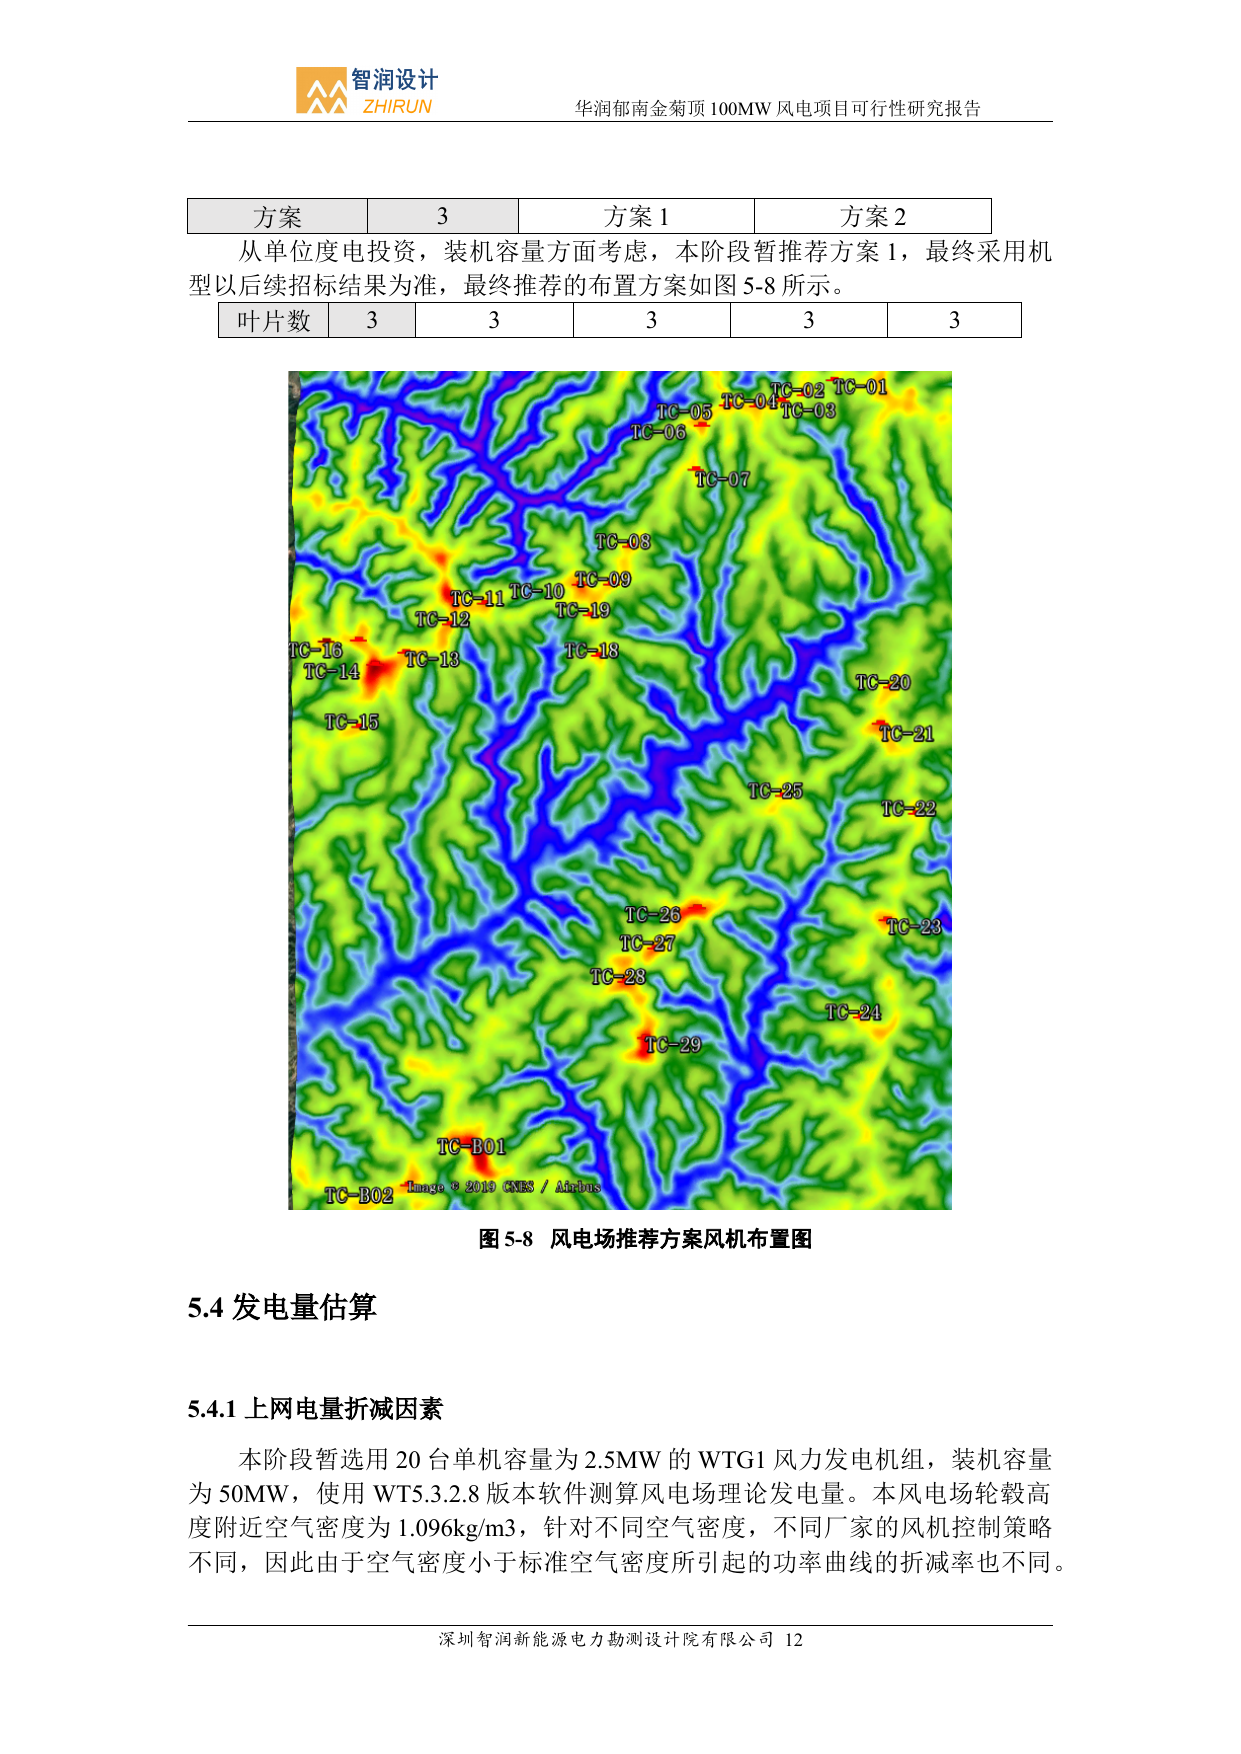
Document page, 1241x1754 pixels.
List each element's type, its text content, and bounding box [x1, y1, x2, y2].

table_header 叶片数 [219, 303, 328, 337]
table_header 3 [574, 303, 730, 337]
table_header 3 [731, 303, 887, 337]
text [187, 1441, 1053, 1577]
table_header 3 [888, 303, 1021, 337]
picture [296, 65, 439, 115]
title 5.4.1 上网电量折减因素 [187, 1391, 1053, 1424]
table_header 方案 [188, 199, 367, 233]
text 图5-8 风电场推荐方案风机布置图 [187, 1221, 1053, 1255]
table_header 方案2 [755, 199, 991, 233]
table_header 3 [416, 303, 573, 337]
text 从单位度电投资，装机容量方面考虑，本阶段暂推荐方案1，最终采用机型以后续招标结果为准，最终推荐的布置方案如图5-8所示。 [187, 234, 1053, 302]
table_header 方案1 [519, 199, 754, 233]
picture [288, 371, 952, 1210]
subtitle 5.4 发电量估算 [187, 1272, 1053, 1339]
table_header 3 [329, 303, 415, 337]
table_header 3 [368, 199, 518, 233]
